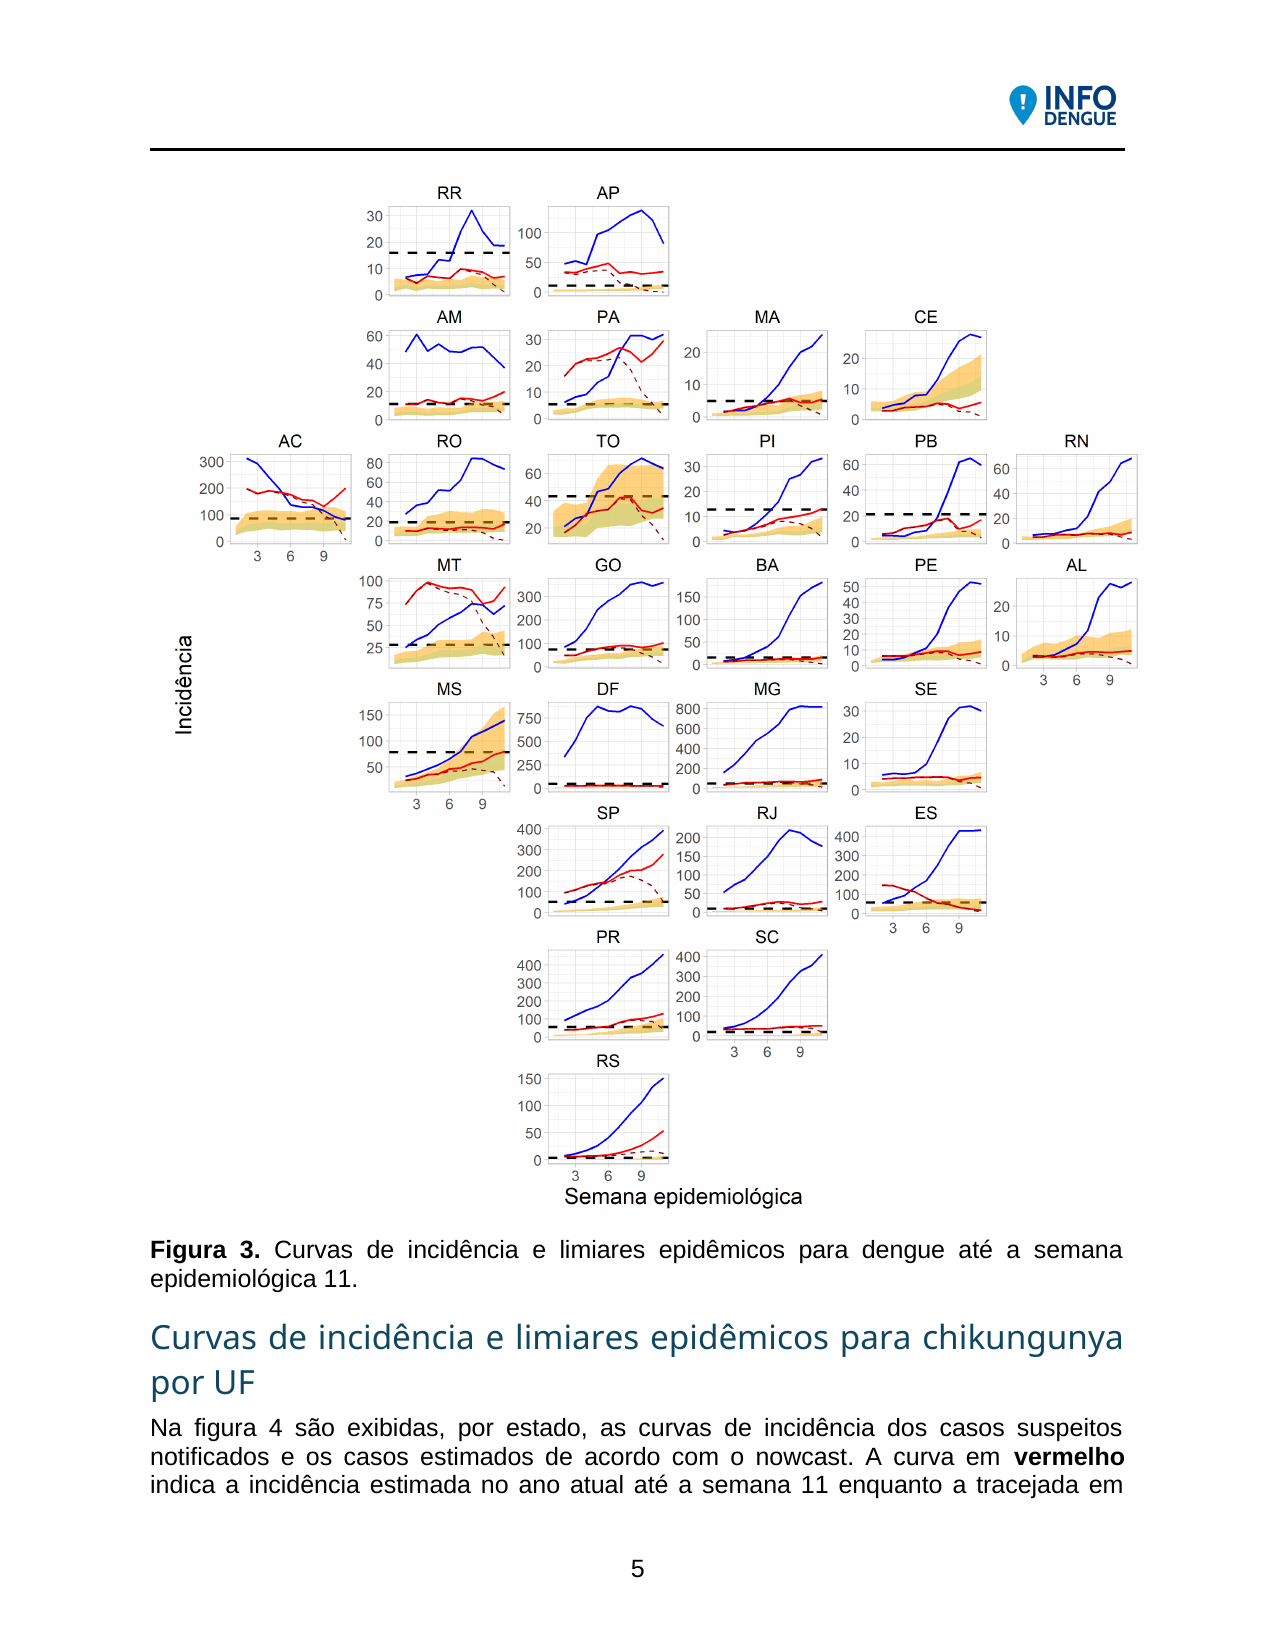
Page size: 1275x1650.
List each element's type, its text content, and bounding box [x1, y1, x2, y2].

subtitle Curvas de incidência e limiares epidêmicos para chikungunya por UF [150, 1314, 1125, 1404]
picture [168, 150, 1144, 1215]
text Figura 3. Curvas de incidência e limiares epidêmicos para dengue até a semana epidemiológica 11. [150, 1235, 1125, 1293]
picture [1000, 75, 1125, 136]
